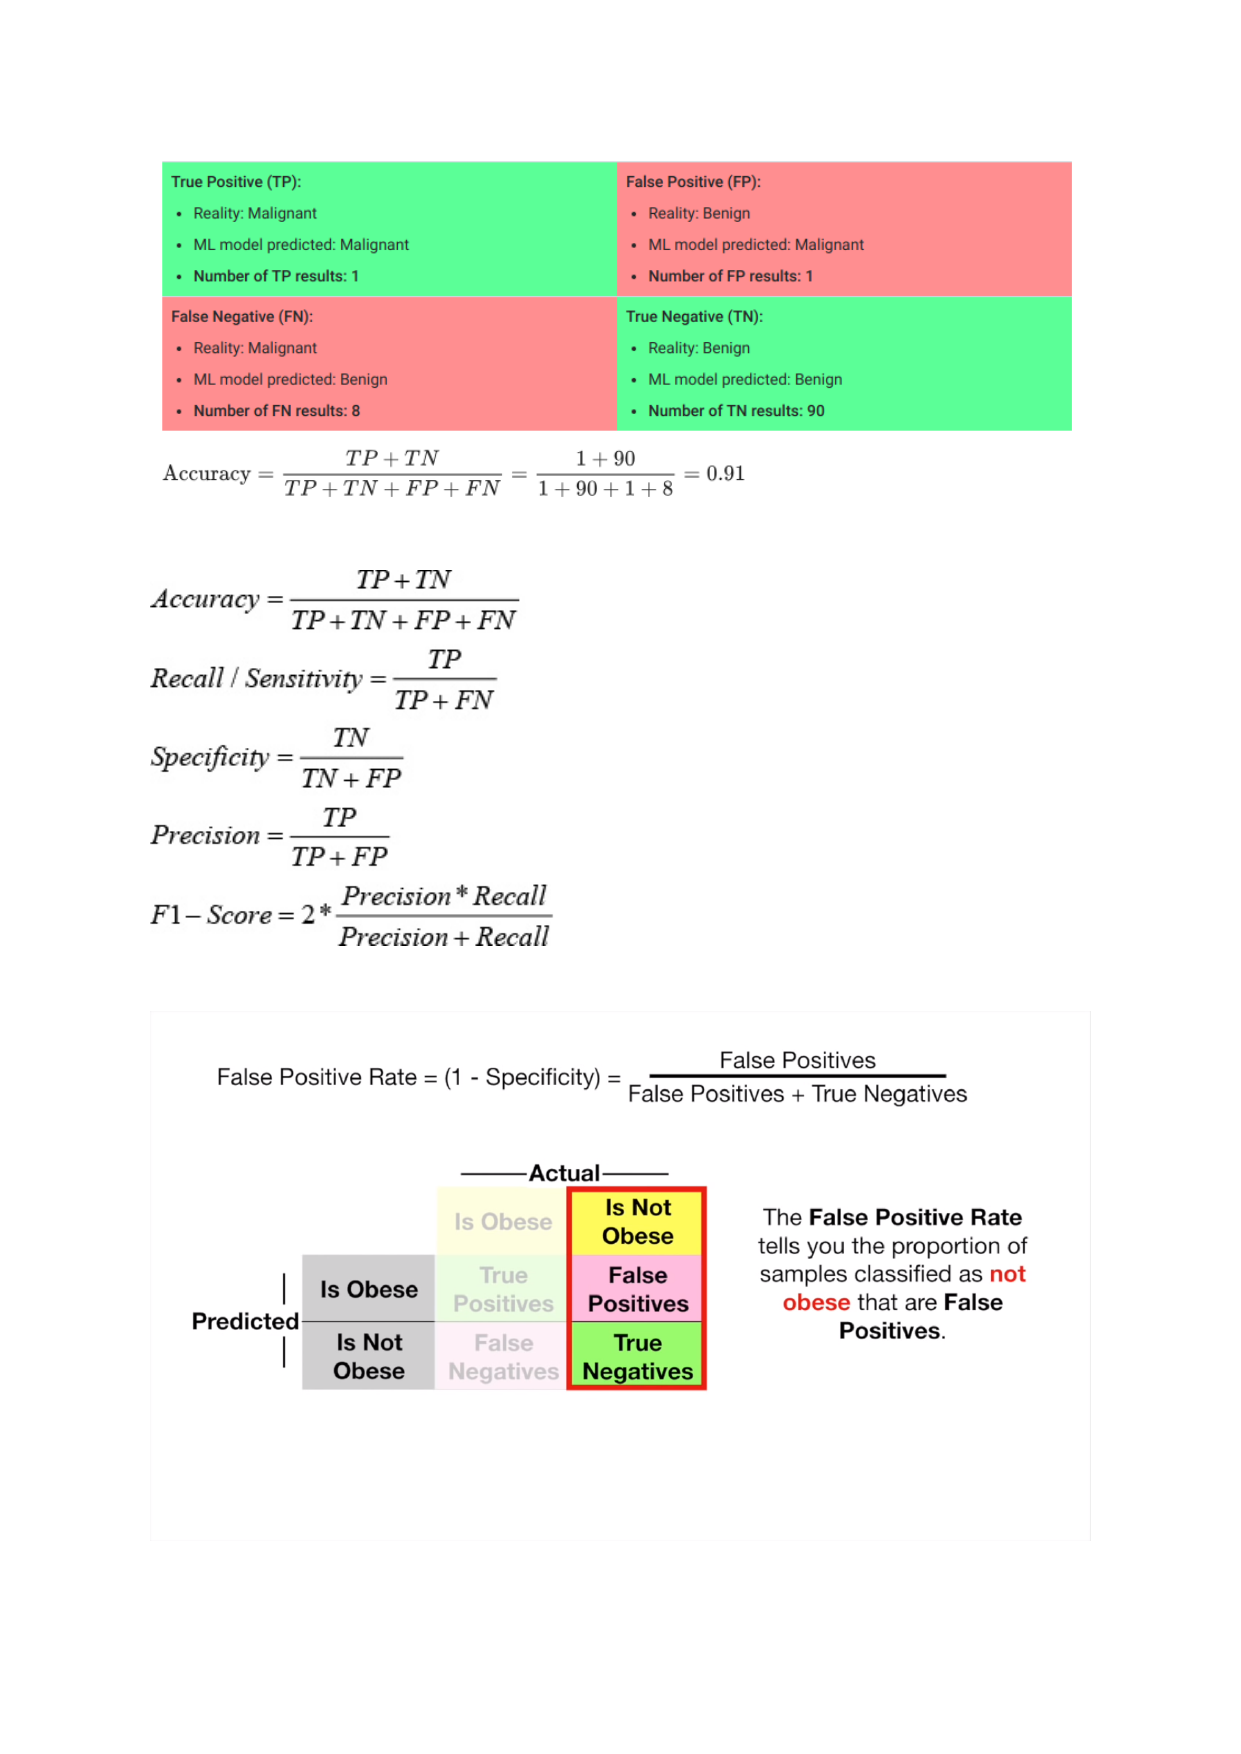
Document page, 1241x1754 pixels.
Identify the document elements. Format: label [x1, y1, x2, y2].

picture [150, 150, 1091, 506]
picture [150, 1011, 1091, 1541]
picture [150, 570, 554, 946]
